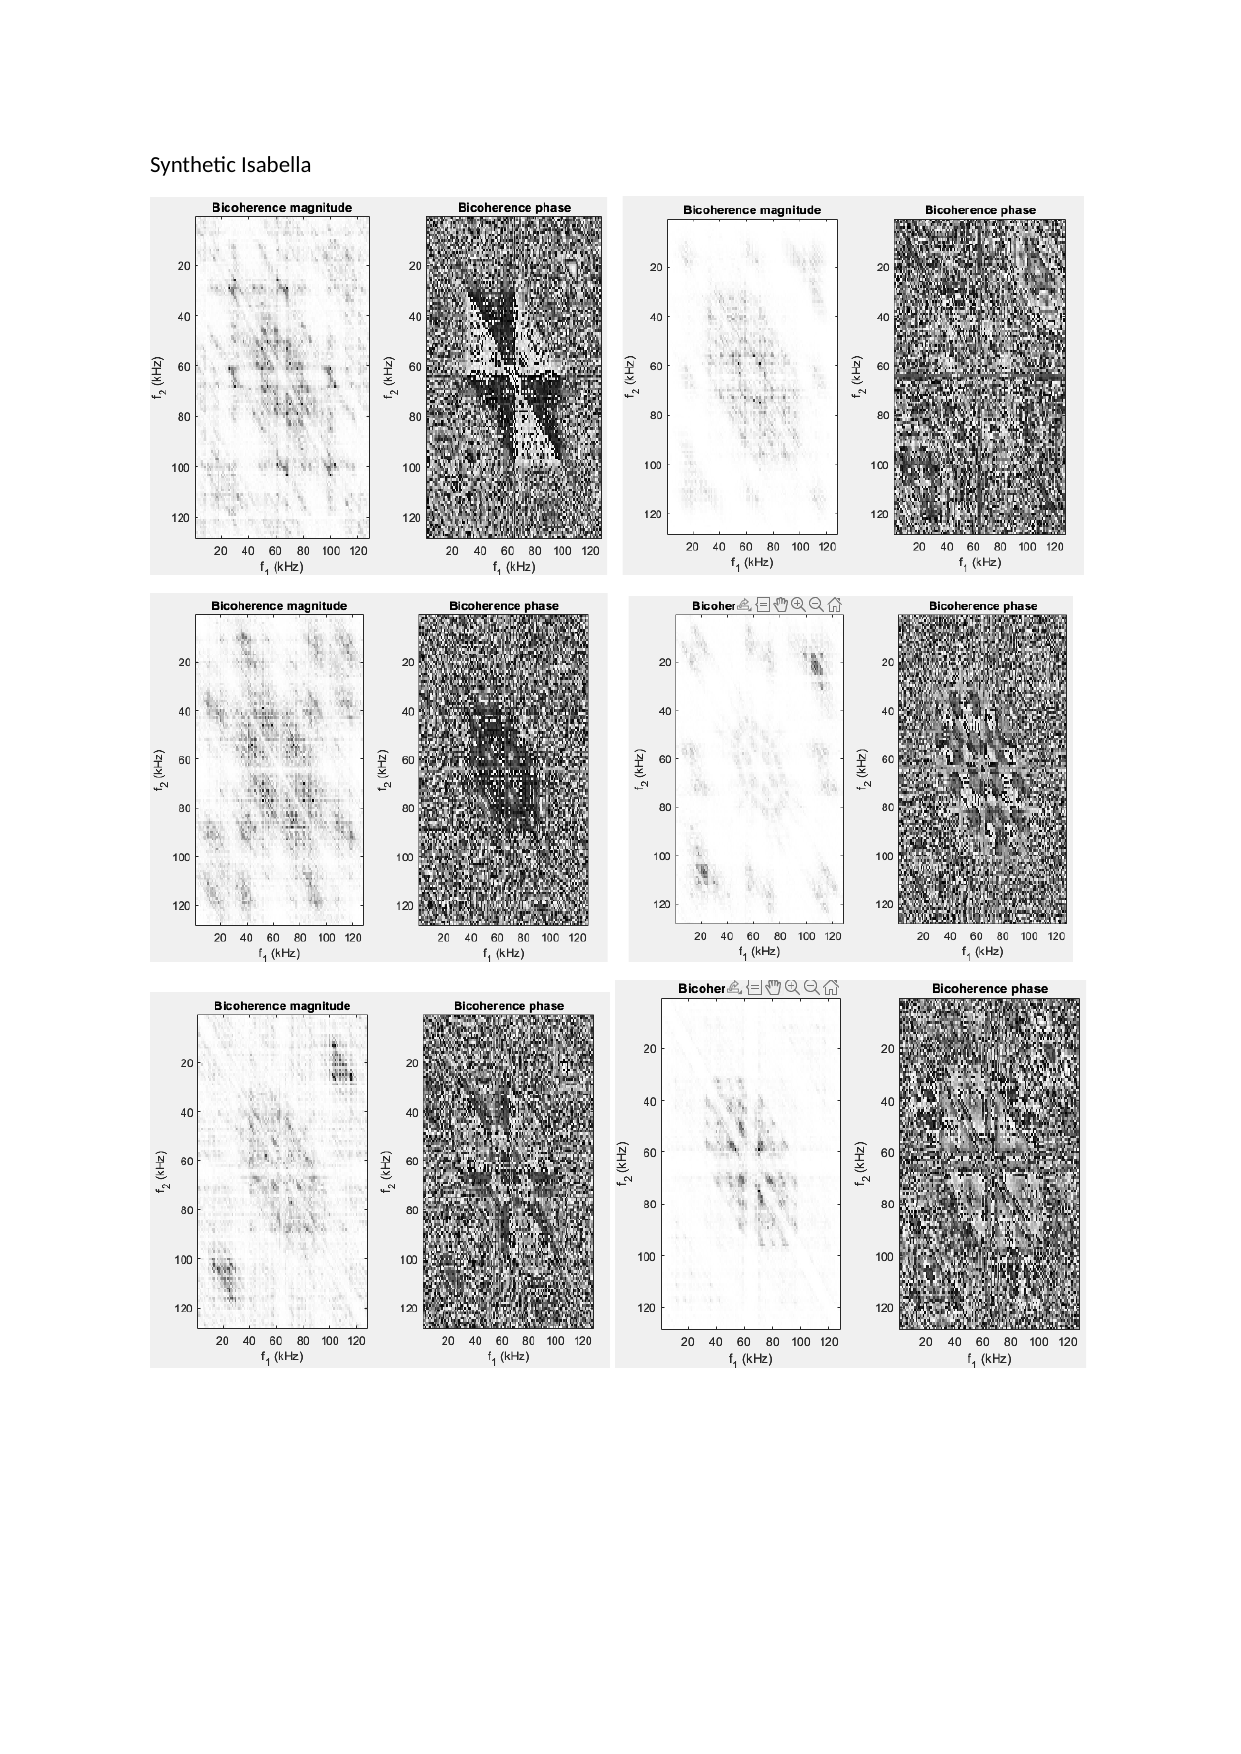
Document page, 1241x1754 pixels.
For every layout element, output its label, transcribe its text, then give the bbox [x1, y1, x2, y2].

picture [628, 596, 1073, 962]
picture [150, 593, 608, 962]
picture [150, 992, 610, 1368]
picture [150, 197, 608, 575]
picture [622, 196, 1084, 575]
picture [615, 980, 1087, 1368]
text Synthetic Isabella [150, 150, 1090, 178]
